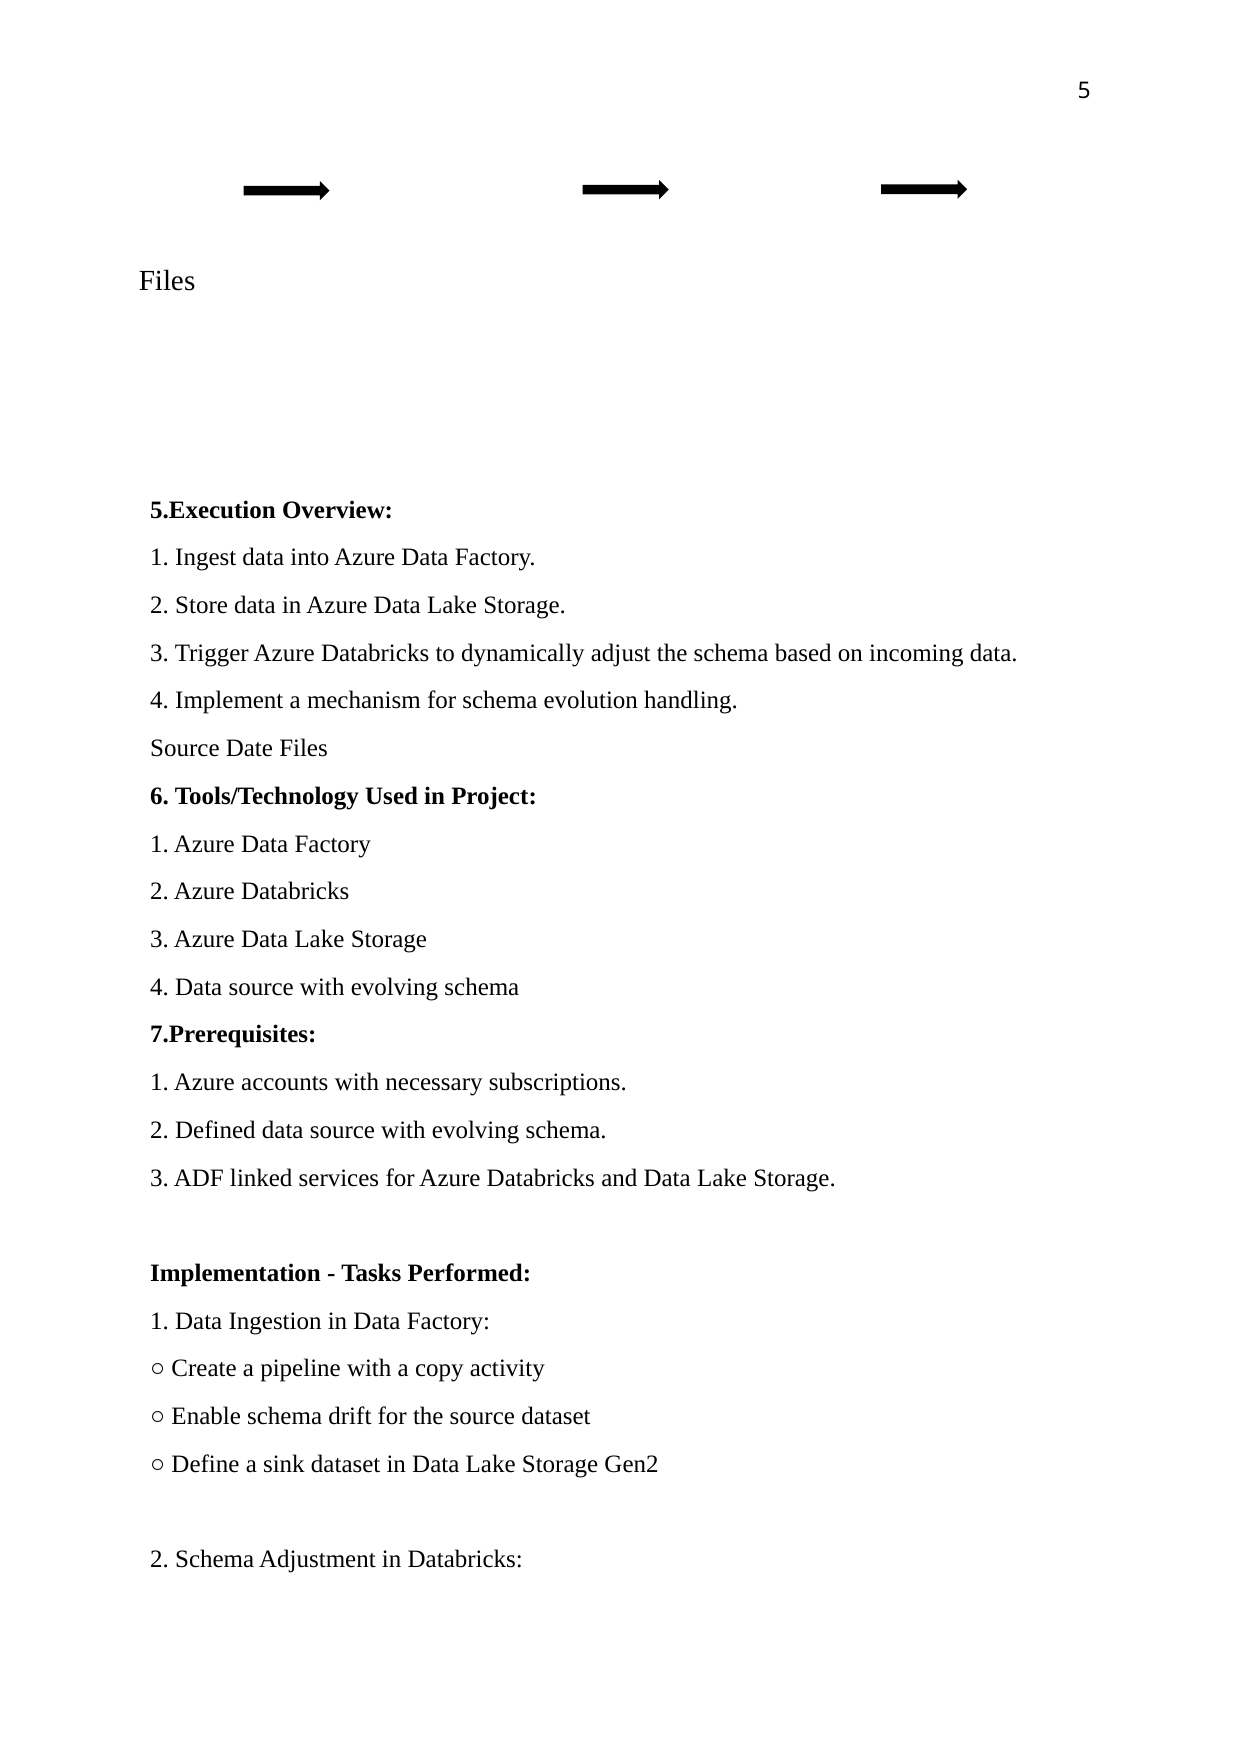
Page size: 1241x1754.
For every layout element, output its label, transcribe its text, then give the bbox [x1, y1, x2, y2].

text 3. ADF linked services for Azure Databricks and Data Lake Storage. [150, 1163, 1090, 1191]
text 3. Trigger Azure Databricks to dynamically adjust the schema based on incoming data. [150, 638, 1090, 667]
text ○ Define a sink dataset in Data Lake Storage Gen2 [150, 1449, 1090, 1478]
text 3. Azure Data Lake Storage [150, 924, 1090, 953]
text 2. Azure Databricks [150, 876, 1090, 905]
text 2. Store data in Azure Data Lake Storage. [150, 590, 1090, 619]
text 4. Data source with evolving schema [150, 972, 1090, 1001]
text ○ Create a pipeline with a copy activity [150, 1353, 1090, 1382]
text 2. Schema Adjustment in Databricks: [150, 1544, 1090, 1573]
text ○ Enable schema drift for the source dataset [150, 1401, 1090, 1430]
text 1. Azure Data Factory [150, 829, 1090, 857]
text Source Date Files [150, 733, 1090, 762]
text 1. Ingest data into Azure Data Factory. [150, 542, 1090, 571]
text 5.Execution Overview: [150, 495, 1090, 523]
text 2. Defined data source with evolving schema. [150, 1115, 1090, 1144]
text 6. Tools/Technology Used in Project: [150, 781, 1090, 810]
text 7.Prerequisites: [150, 1019, 1090, 1048]
text Implementation - Tasks Performed: [150, 1258, 1090, 1287]
text 1. Azure accounts with necessary subscriptions. [150, 1067, 1090, 1096]
text 4. Implement a mechanism for schema evolution handling. [150, 686, 1090, 714]
text 1. Data Ingestion in Data Factory: [150, 1306, 1090, 1334]
